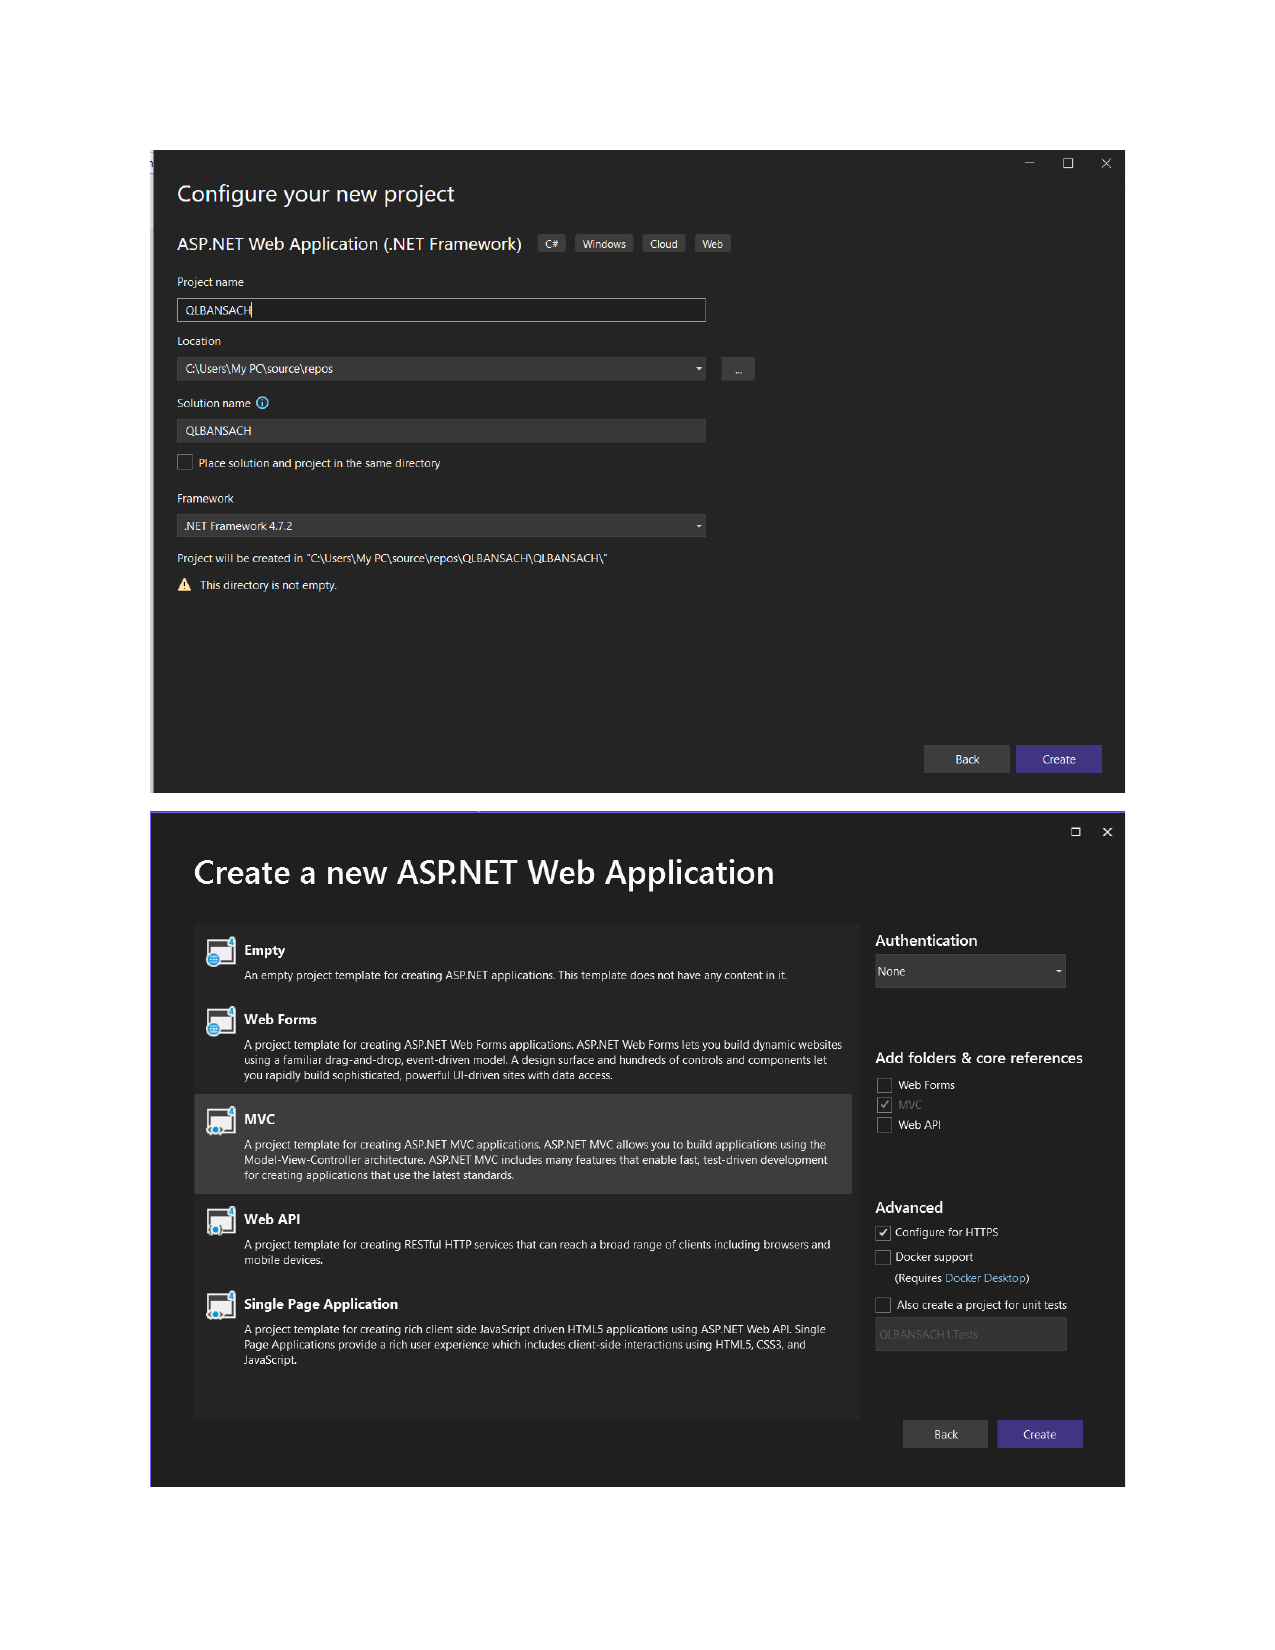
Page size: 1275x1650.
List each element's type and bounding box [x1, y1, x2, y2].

picture [150, 811, 1125, 1487]
picture [150, 150, 1125, 793]
